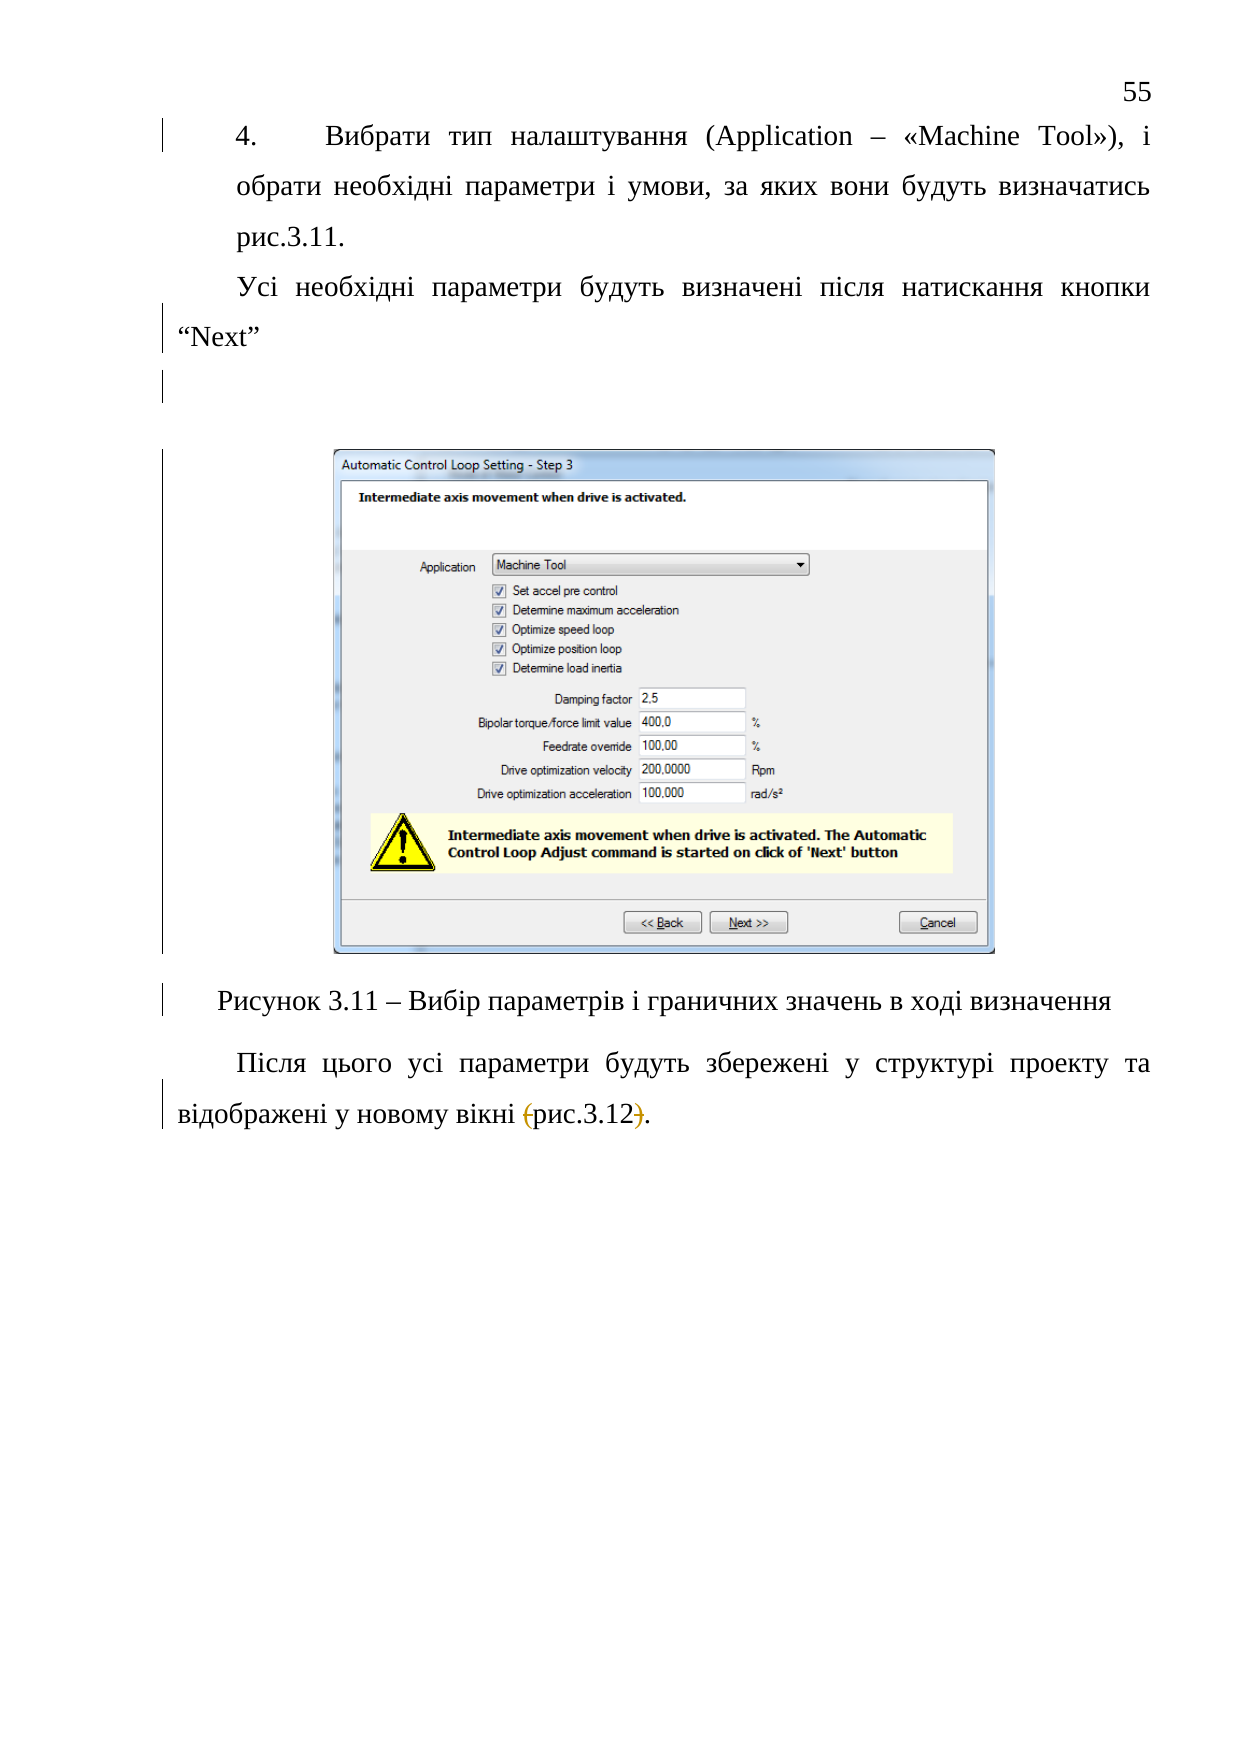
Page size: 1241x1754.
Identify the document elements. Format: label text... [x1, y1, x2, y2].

list Вибрати тип налаштування (Application – «Machine Tool»), і обрати необхідні параметри і умови, за яких вони будуть визначатись рис.3.11. [235, 118, 1152, 252]
text Рисунок 3.11 – Вибір параметрів і граничних значень в ході визначення [177, 983, 1152, 1016]
text Усі необхідні параметри будуть визначені після натискання кнопки “Next” [177, 269, 1152, 353]
picture [333, 449, 995, 954]
text Після цього усі параметри будуть збережені у структурі проекту та відображені у новому вікні рис.3.12. [177, 1046, 1152, 1129]
